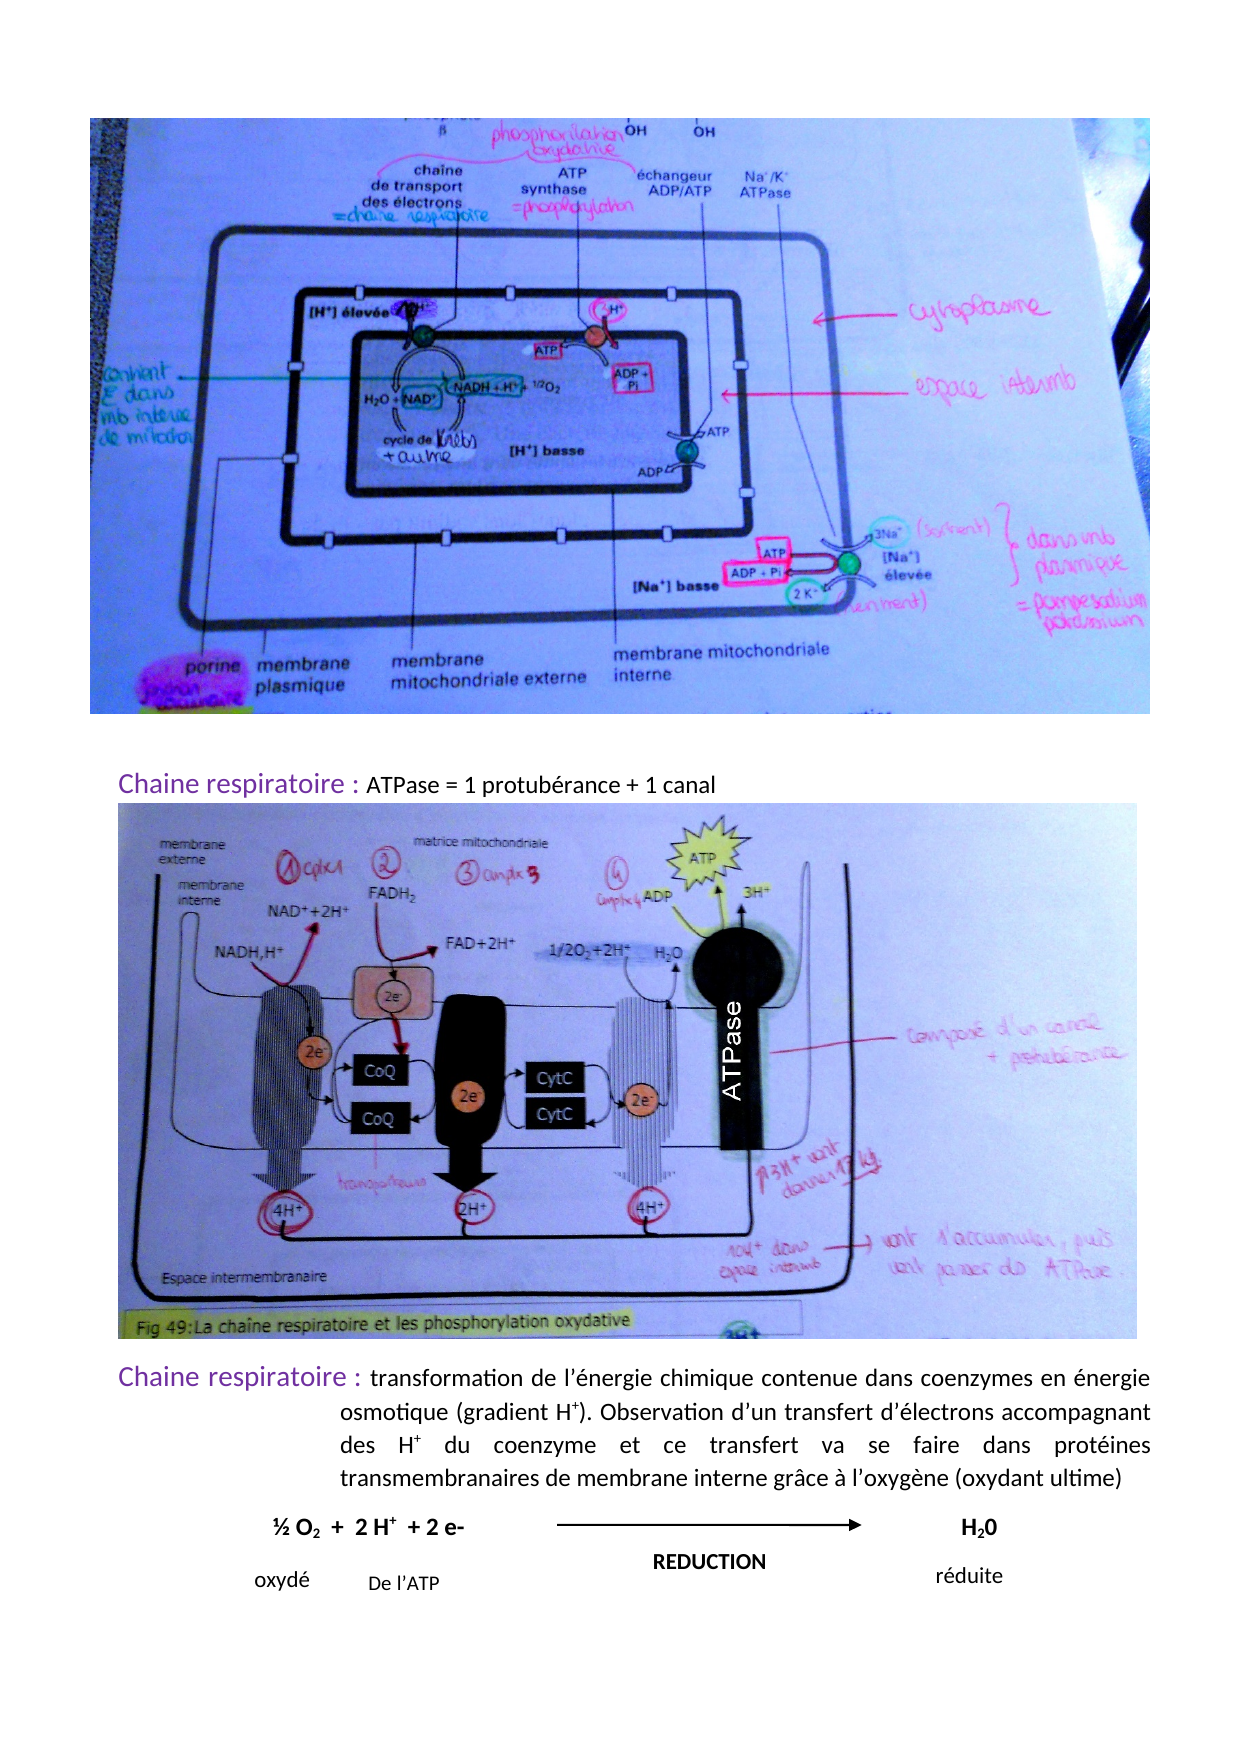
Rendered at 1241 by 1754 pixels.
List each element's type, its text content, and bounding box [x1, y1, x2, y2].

text ½ O2 + 2 H+ + 2 e- H20 [118, 1511, 1152, 1542]
picture [118, 803, 1137, 1339]
picture [90, 118, 1150, 714]
text Chaine respiratoire : transformation de l’énergie chimique contenue dans coenzymes en énergie osmotique (gradient H+). Observation d’un transfert d’électrons accompagnant des H+ du coenzyme et ce transfert va se faire dans protéines transmembranaires de membrane interne grâce à l’oxygène (oxydant ultime) [118, 1358, 1152, 1492]
